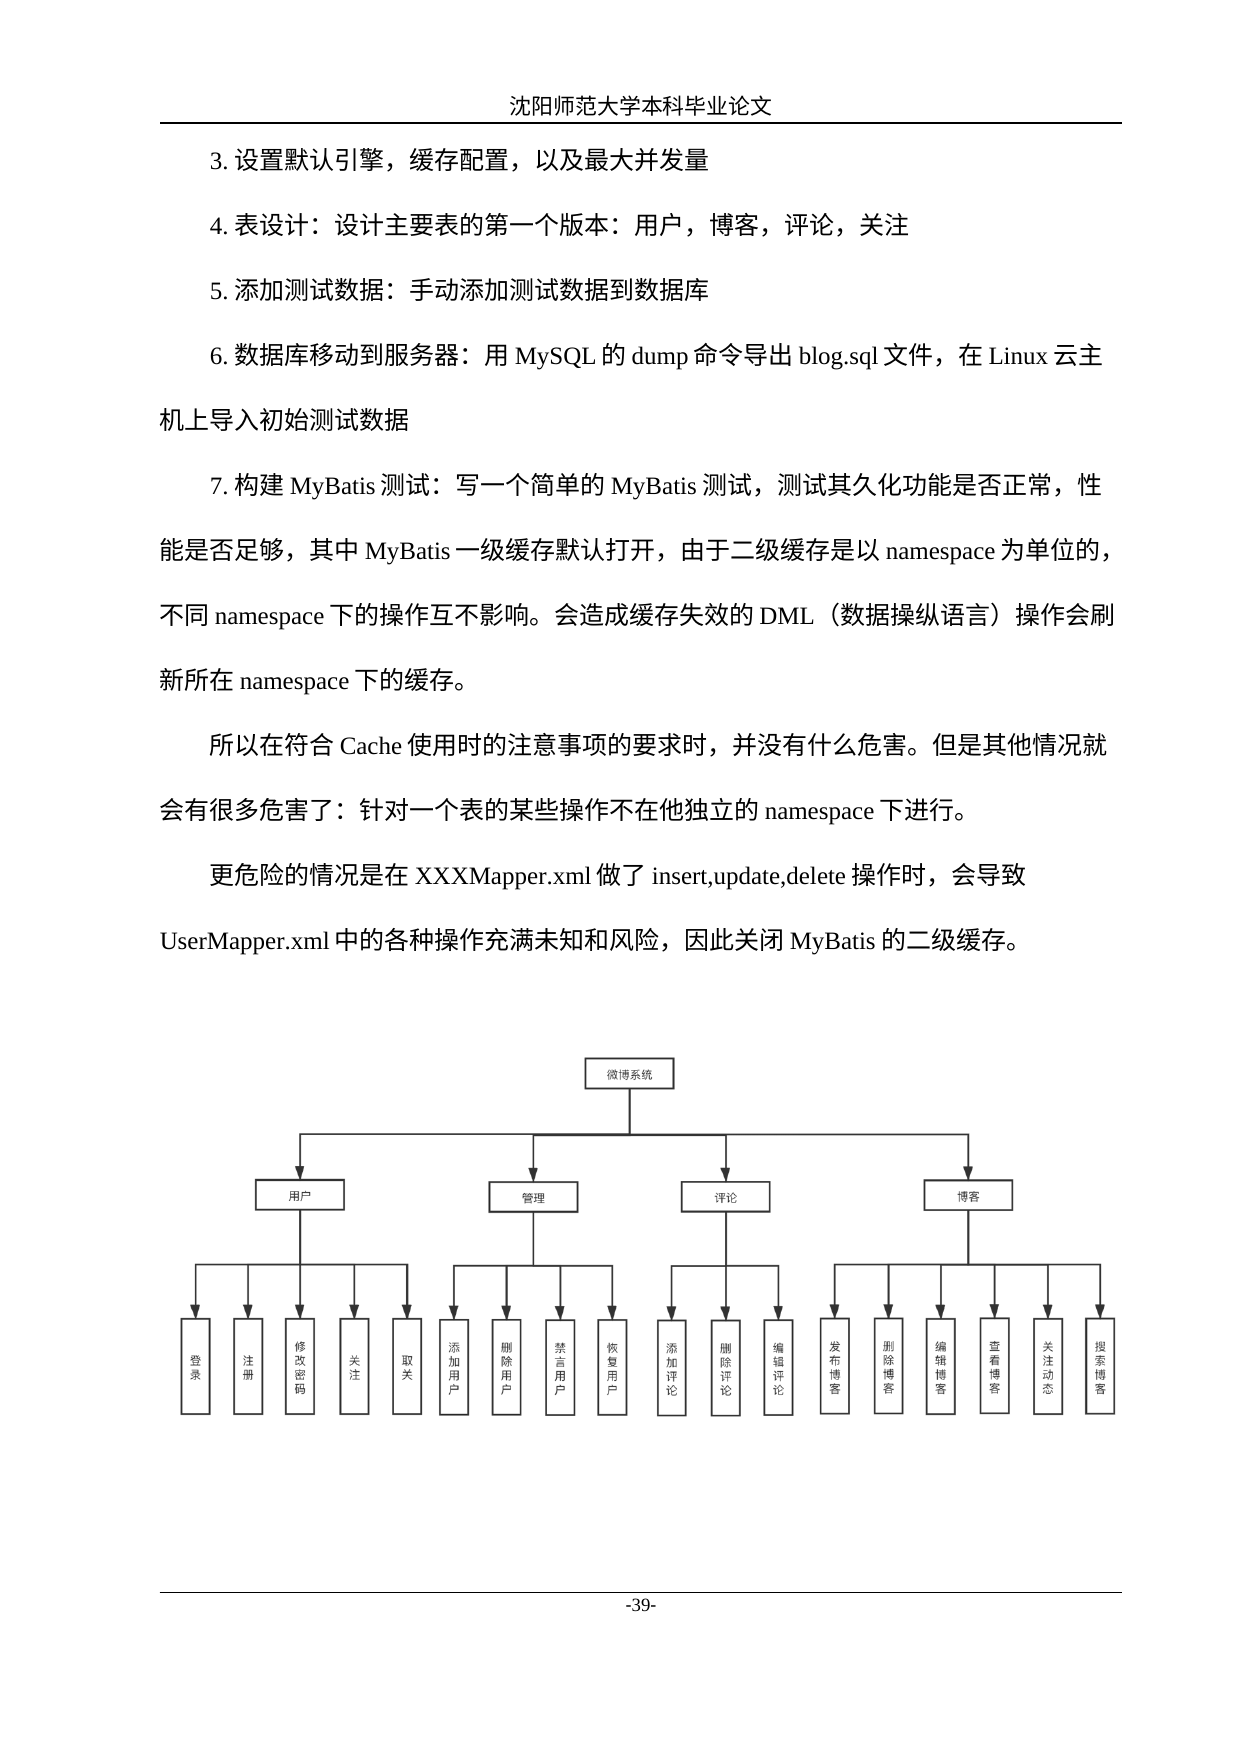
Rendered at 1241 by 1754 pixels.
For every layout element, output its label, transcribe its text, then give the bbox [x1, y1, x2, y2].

picture [159, 1036, 1135, 1437]
text 更危险的情况是在XXXMapper.xml做了insert,update,delete操作时，会导致UserMapper.xml中的各种操作充满未知和风险，因此关闭MyBatis的二级缓存。 [159, 841, 1122, 971]
text 3. 设置默认引擎，缓存配置，以及最大并发量 [159, 126, 1122, 191]
text 4. 表设计：设计主要表的第一个版本：用户，博客，评论，关注 [159, 191, 1122, 256]
text 5. 添加测试数据：手动添加测试数据到数据库 [159, 256, 1122, 321]
text 所以在符合Cache使用时的注意事项的要求时，并没有什么危害。但是其他情况就会有很多危害了：针对一个表的某些操作不在他独立的namespace下进行。 [159, 711, 1122, 841]
text 6. 数据库移动到服务器：用MySQL的dump命令导出blog.sql文件，在Linux云主机上导入初始测试数据 [159, 321, 1122, 451]
text 7. 构建MyBatis测试：写一个简单的MyBatis测试，测试其久化功能是否正常，性能是否足够，其中MyBatis一级缓存默认打开，由于二级缓存是以namespace为单位的，不同namespace下的操作互不影响。会造成缓存失效的DML（数据操纵语言）操作会刷新所在namespace下的缓存。 [159, 451, 1122, 711]
